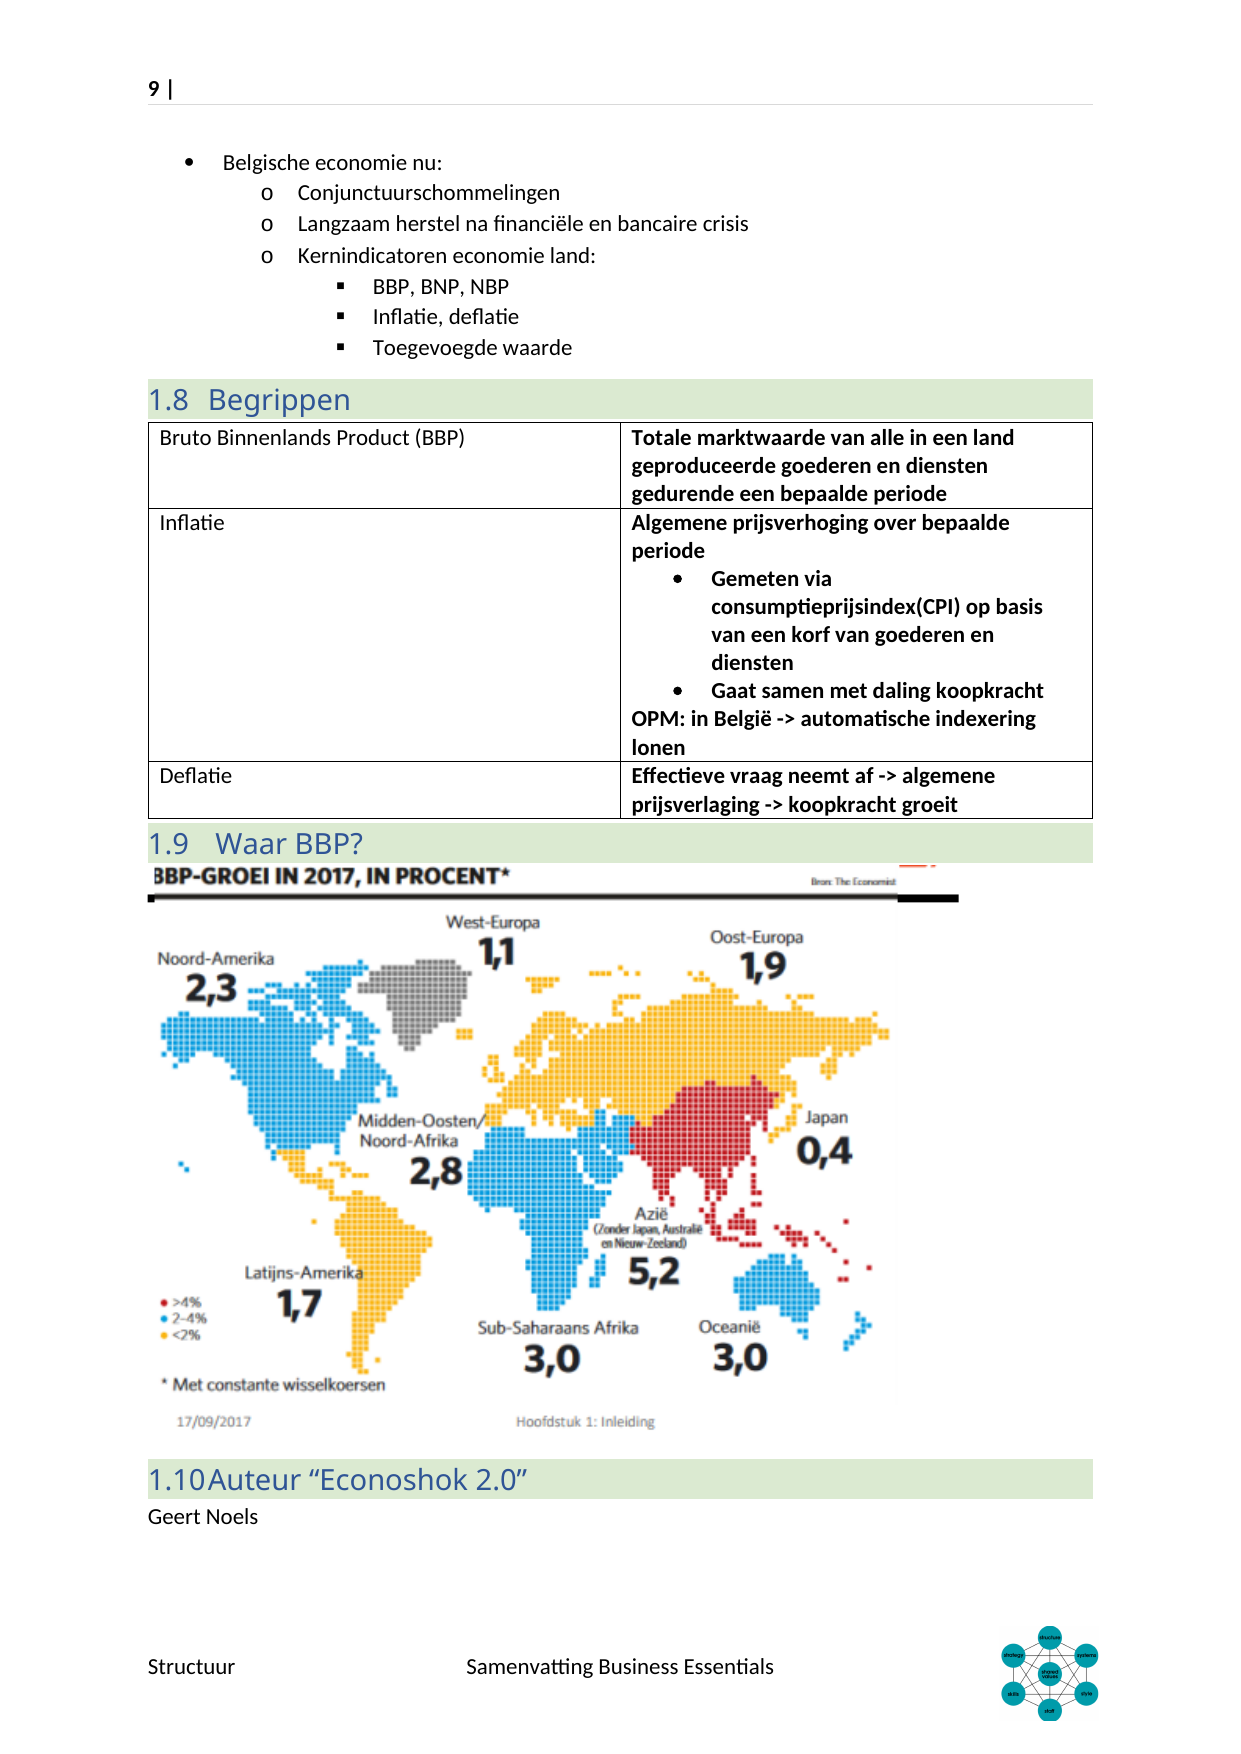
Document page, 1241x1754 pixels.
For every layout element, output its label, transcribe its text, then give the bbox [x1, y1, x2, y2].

list Conjunctuurschommelingen [260, 178, 1093, 207]
table_cell Inflatie [149, 509, 620, 761]
list Kernindicatoren economie land: [260, 241, 1093, 270]
table_cell Effectieve vraag neemt af -> algemene prijsverlaging -> koopkracht groeit [621, 762, 1092, 818]
table_cell Algemene prijsverhoging over bepaalde periode Gemeten via consumptieprijsindex(CPI) op basis van een korf van goederen en diensten Gaat samen met daling koopkracht OPM: in België -> automatische indexering lonen [621, 509, 1092, 761]
table_cell Deflatie [149, 762, 620, 818]
picture [147, 865, 959, 1441]
list BBP, BNP, NBP [335, 272, 1093, 300]
list Inflatie, deflatie [335, 302, 1093, 330]
text Geert Noels [148, 1502, 1093, 1530]
table_header Totale marktwaarde van alle in een land geproduceerde goederen en diensten gedurende een bepaalde periode [621, 423, 1092, 507]
list Langzaam herstel na financiële en bancaire crisis [260, 209, 1093, 238]
list Belgische economie nu: [185, 148, 1093, 176]
picture [998, 1626, 1099, 1721]
subtitle Waar BBP? [148, 823, 1093, 863]
list Toegevoegde waarde [335, 333, 1093, 361]
subtitle Begrippen [148, 379, 1093, 419]
table_header Bruto Binnenlands Product (BBP) [149, 423, 620, 507]
subtitle Auteur “Econoshok 2.0” [148, 1459, 1093, 1499]
